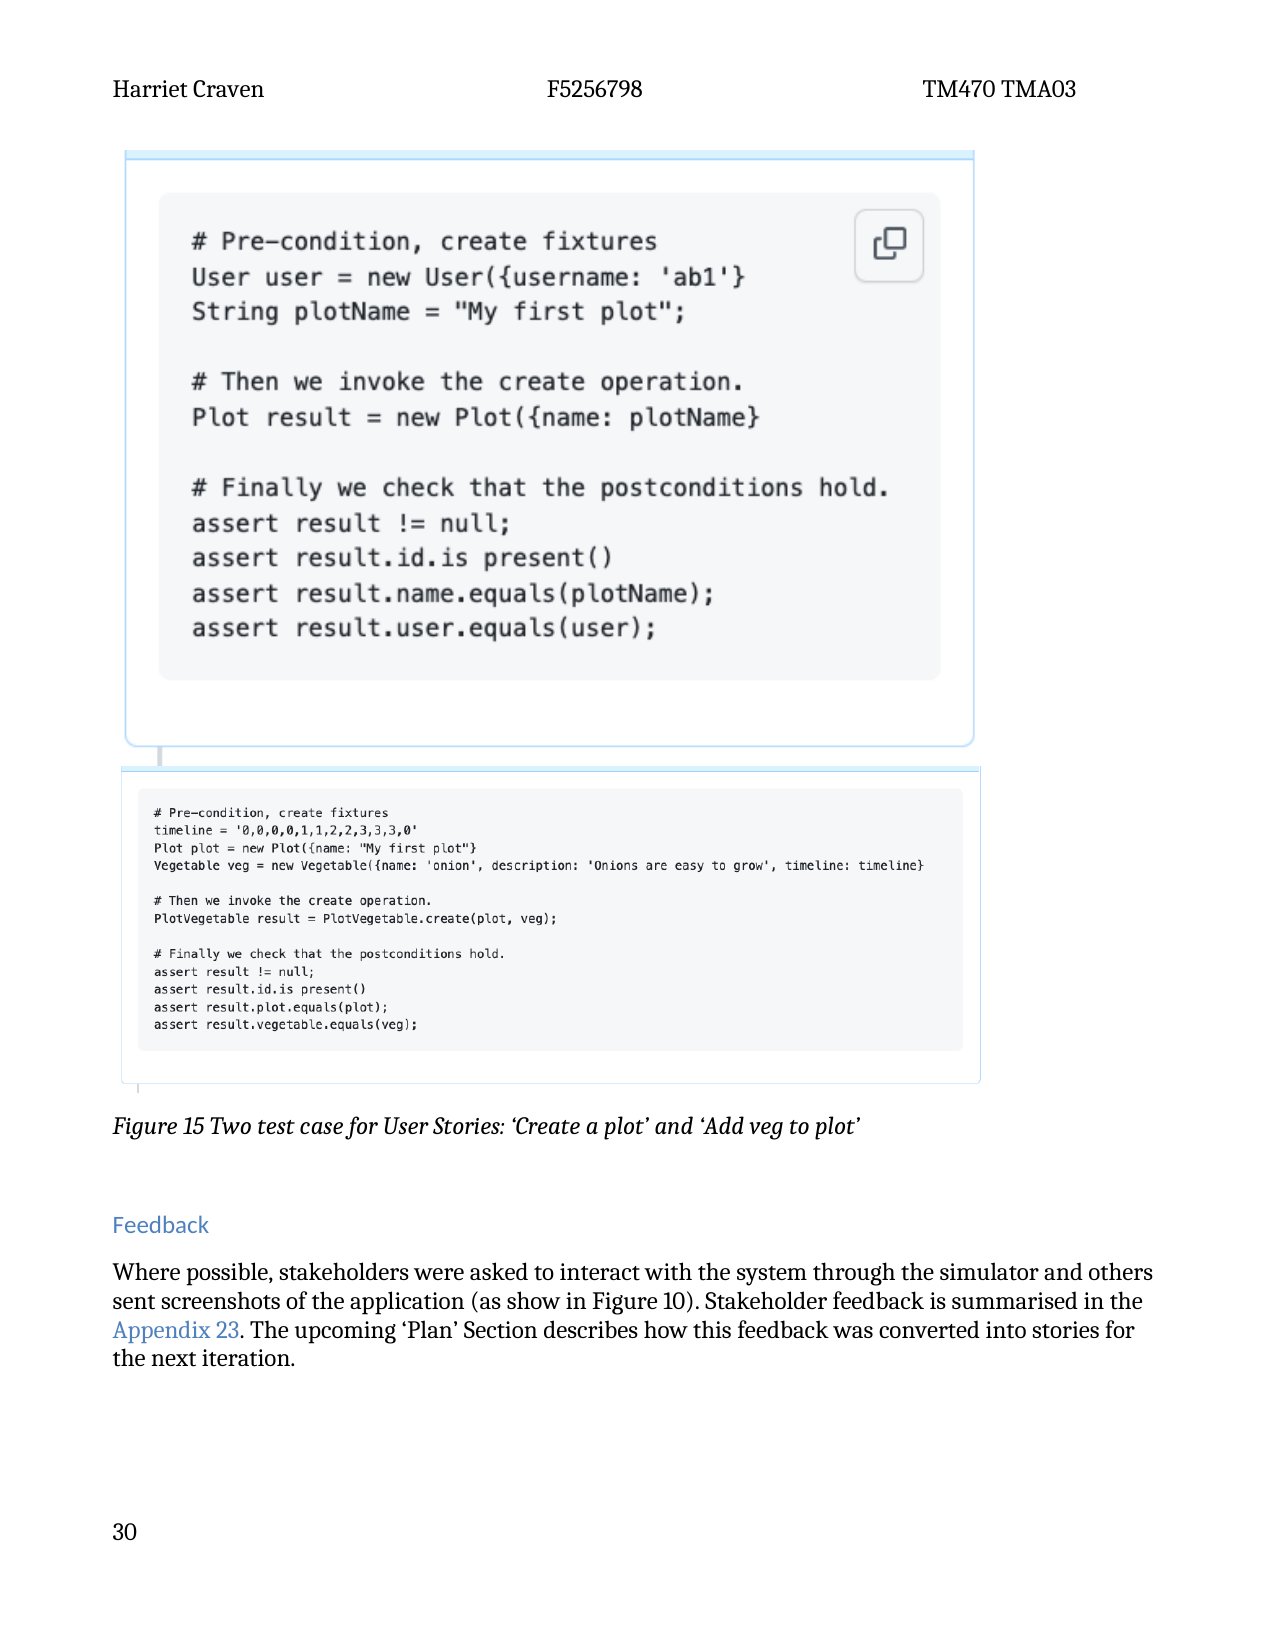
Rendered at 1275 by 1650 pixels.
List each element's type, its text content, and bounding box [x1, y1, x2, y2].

text Where possible, stakeholders were asked to interact with the system through the simulator and others sent screenshots of the application (as show in Figure 10). Stakeholder feedback is summarised in the Appendix 23. The upcoming ‘Plan’ Section describes how this feedback was converted into stories for the next iteration. [112, 1258, 1162, 1373]
text Figure 15 Two test case for User Stories: ‘Create a plot’ and ‘Add veg to plot’ [112, 1112, 1162, 1141]
picture [112, 150, 988, 1093]
subtitle Feedback [112, 1209, 1162, 1239]
